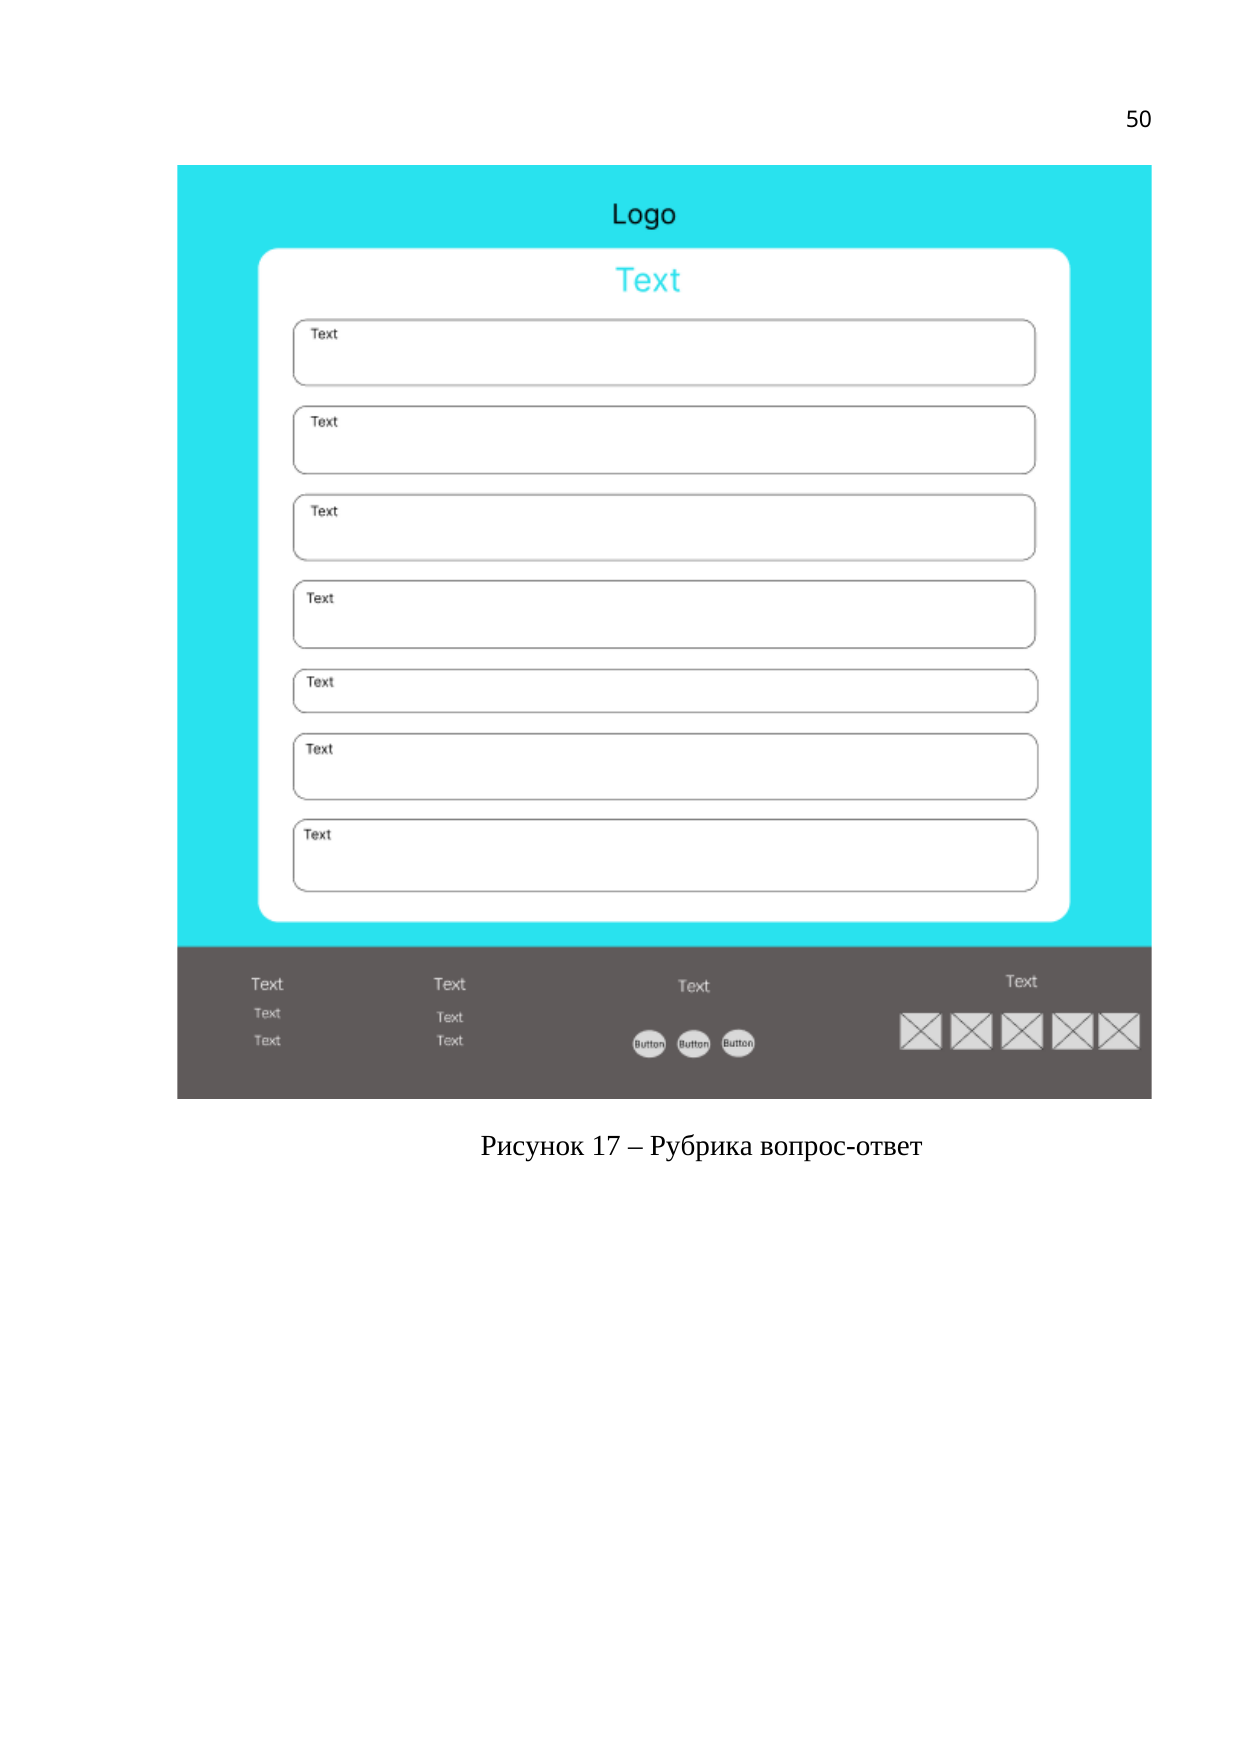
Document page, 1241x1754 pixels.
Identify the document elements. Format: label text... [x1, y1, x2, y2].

text Рисунок 17 – Рубрика вопрос-ответ [177, 1128, 1152, 1161]
picture [177, 165, 1152, 1099]
